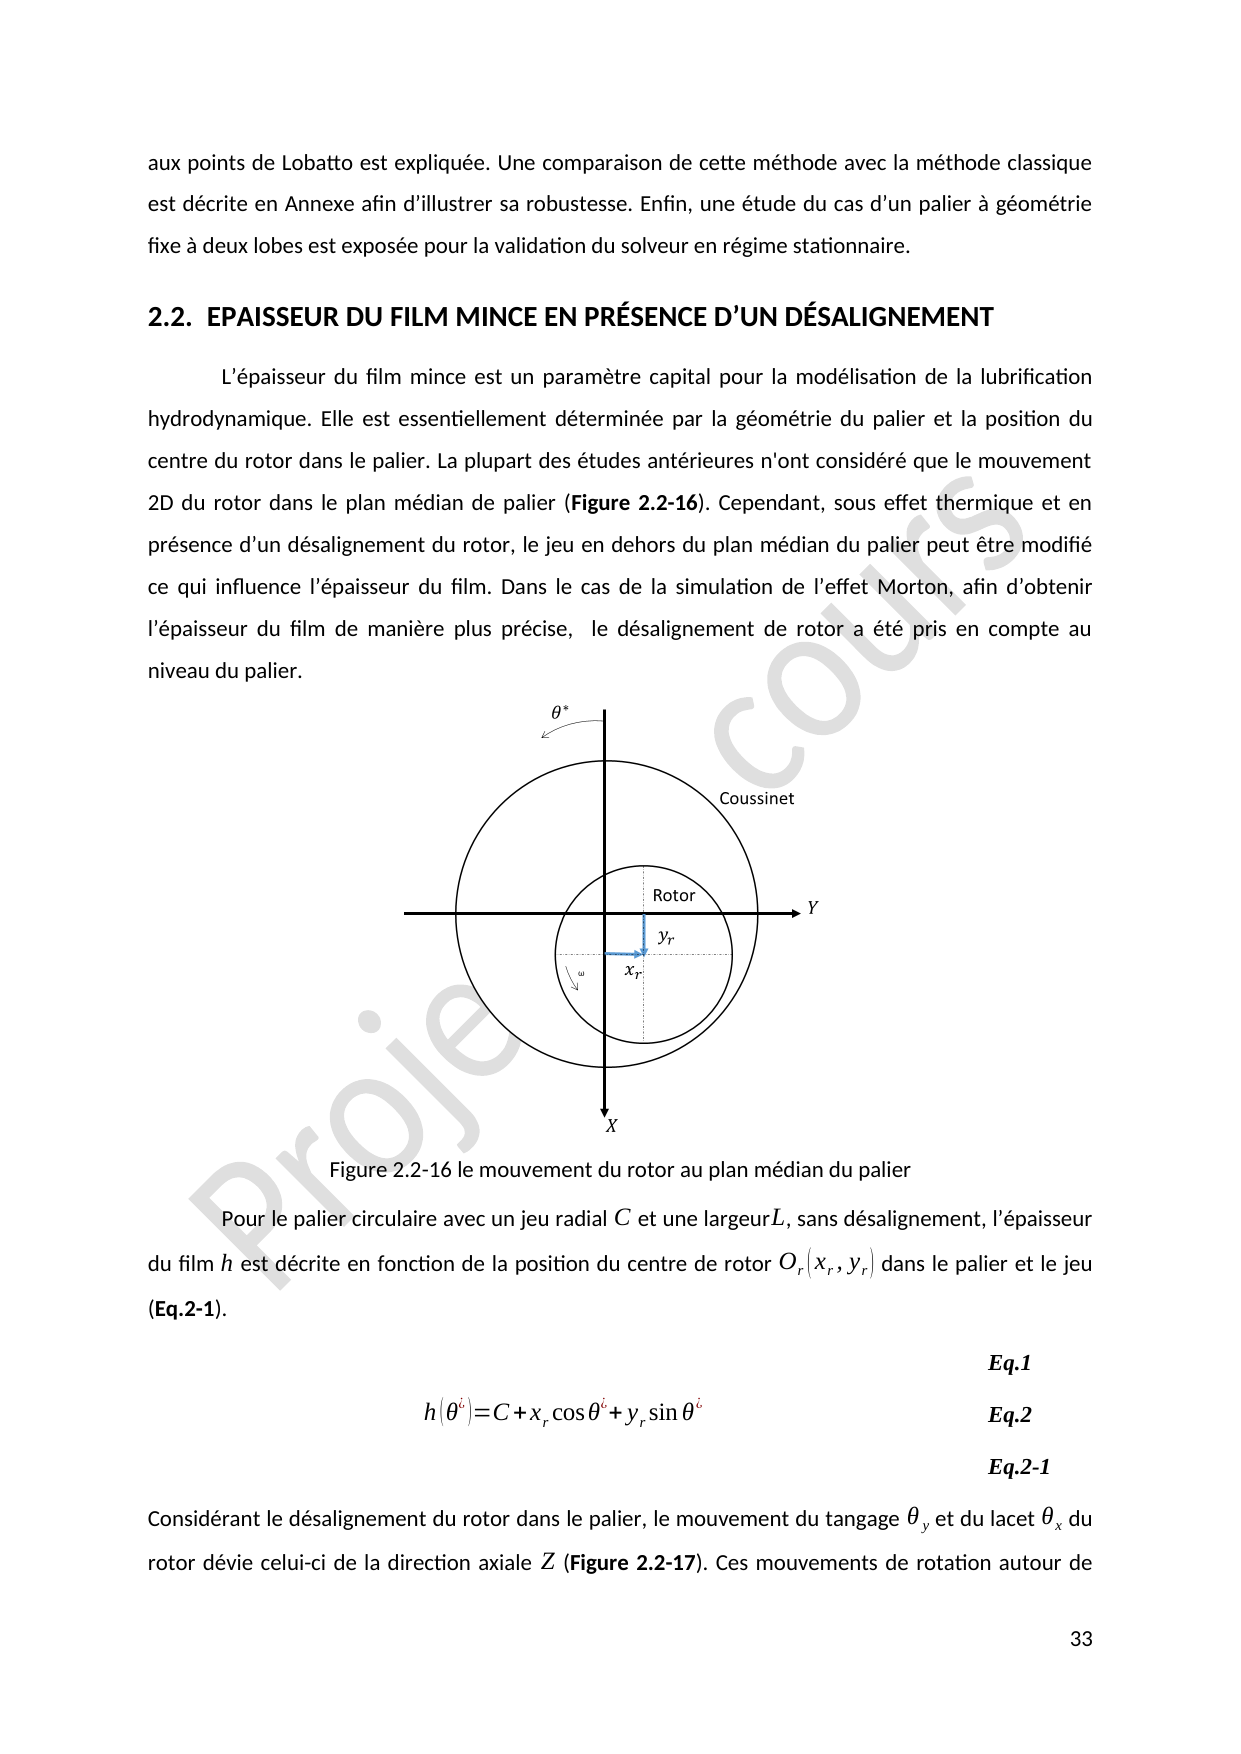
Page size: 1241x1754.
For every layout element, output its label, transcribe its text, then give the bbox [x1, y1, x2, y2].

table_header [977, 1336, 1091, 1502]
picture [402, 698, 838, 1141]
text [148, 1502, 1093, 1576]
subtitle Epaisseur du film mince en présence d’un désalignement [148, 298, 1093, 334]
text Pour le palier circulaire avec un jeu radial et une largeur, sans désalignement, l’épaisseur du film est décrite en fonction de la position du centre de rotor dans le palier et le jeu (Eq.2-1). [148, 1204, 1093, 1322]
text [148, 148, 1093, 259]
table_header [149, 1336, 977, 1502]
